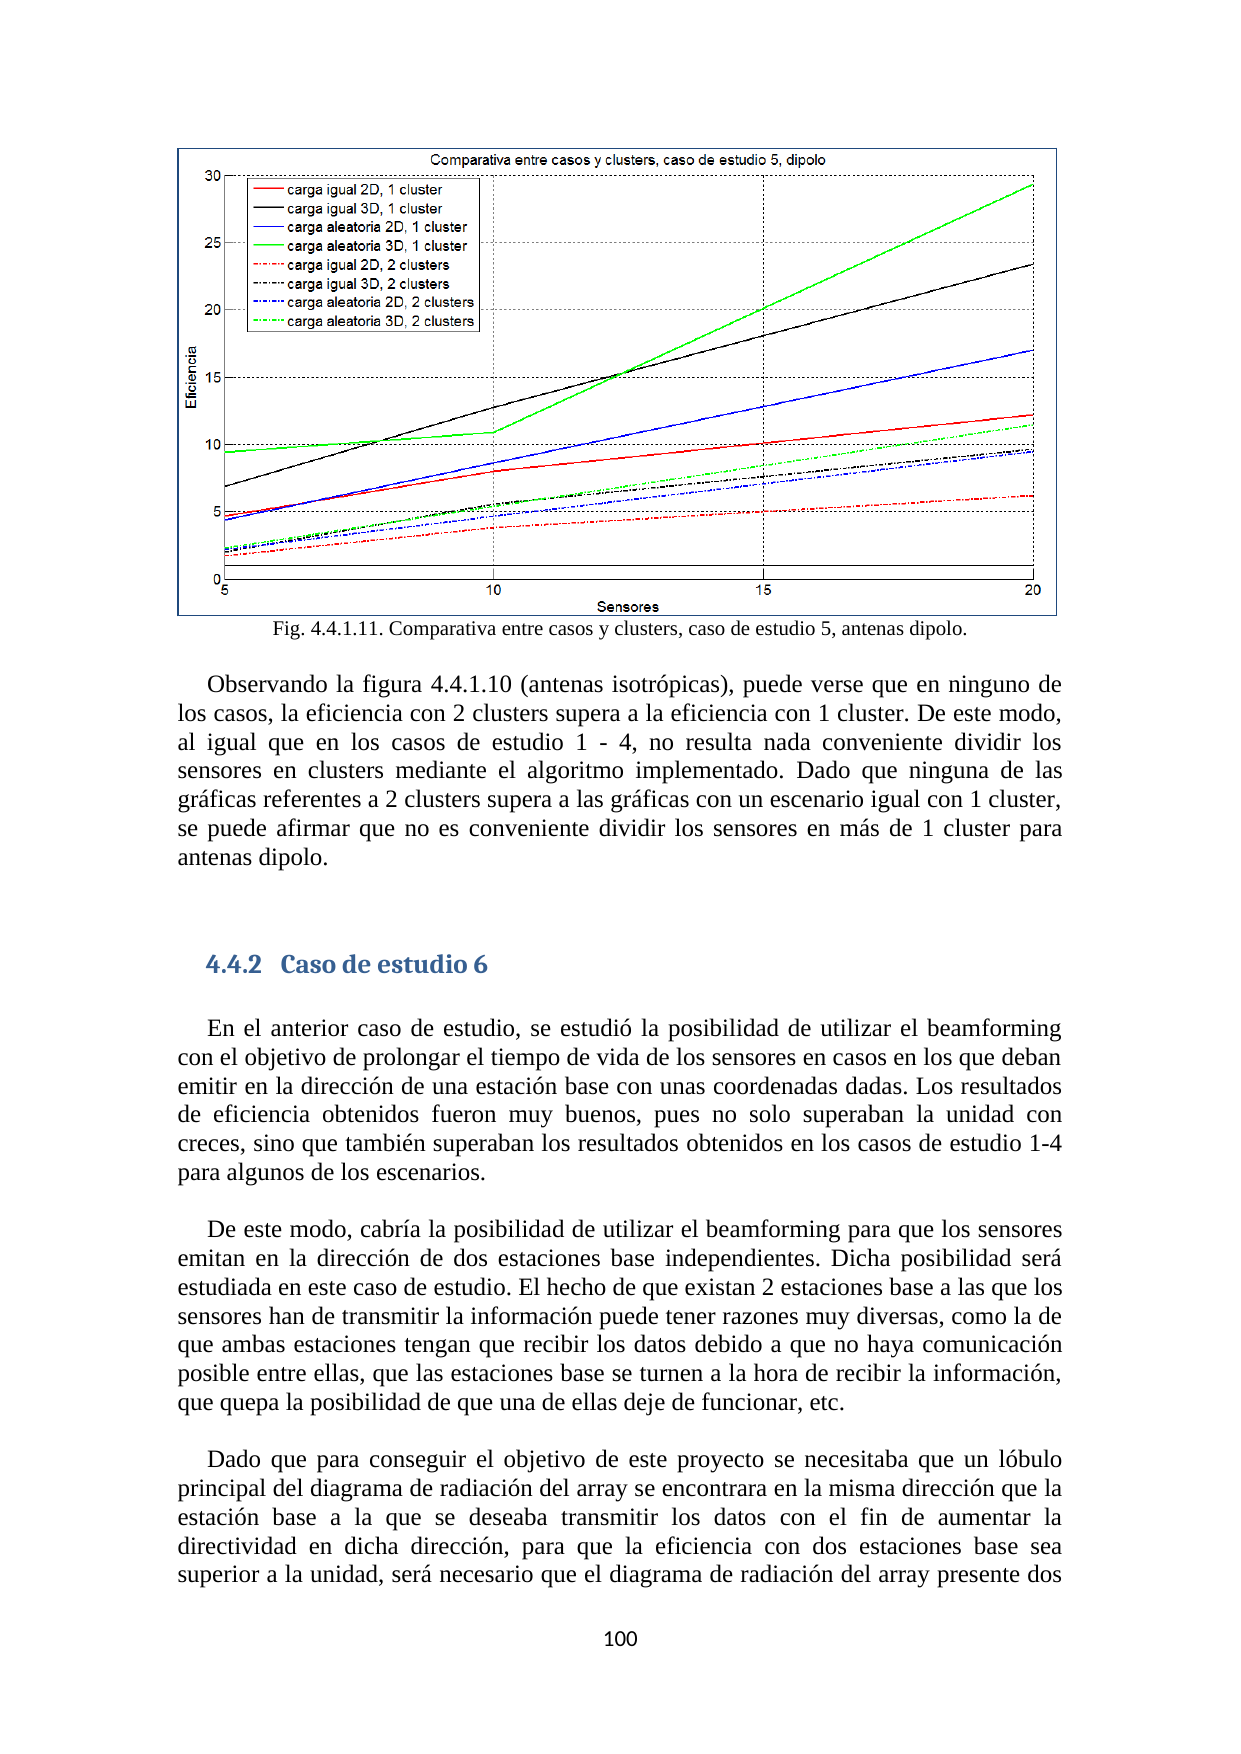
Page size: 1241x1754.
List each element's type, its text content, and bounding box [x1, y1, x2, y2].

subtitle Caso de estudio 6 [206, 949, 1063, 980]
text En el anterior caso de estudio, se estudió la posibilidad de utilizar el beamforming con el objetivo de prolongar el tiempo de vida de los sensores en casos en los que deban emitir en la dirección de una estación base con unas coordenadas dadas. Los resultados de eficiencia obtenidos fueron muy buenos, pues no solo superaban la unidad con creces, sino que también superaban los resultados obtenidos en los casos de estudio 1-4 para algunos de los escenarios. [177, 1013, 1063, 1186]
text Fig. 4.4.1.11. Comparativa entre casos y clusters, caso de estudio 5, antenas dipolo. [177, 616, 1063, 640]
text Observando la figura 4.4.1.10 (antenas isotrópicas), puede verse que en ninguno de los casos, la eficiencia con 2 clusters supera a la eficiencia con 1 cluster. De este modo, al igual que en los casos de estudio 1 - 4, no resulta nada conveniente dividir los sensores en clusters mediante el algoritmo implementado. Dado que ninguna de las gráficas referentes a 2 clusters supera a las gráficas con un escenario igual con 1 cluster, se puede afirmar que no es conveniente dividir los sensores en más de 1 cluster para antenas dipolo. [177, 669, 1063, 870]
picture [179, 149, 1056, 615]
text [177, 1444, 1063, 1588]
text De este modo, cabría la posibilidad de utilizar el beamforming para que los sensores emitan en la dirección de dos estaciones base independientes. Dicha posibilidad será estudiada en este caso de estudio. El hecho de que existan 2 estaciones base a las que los sensores han de transmitir la información puede tener razones muy diversas, como la de que ambas estaciones tengan que recibir los datos debido a que no haya comunicación posible entre ellas, que las estaciones base se turnen a la hora de recibir la información, que quepa la posibilidad de que una de ellas deje de funcionar, etc. [177, 1214, 1063, 1416]
